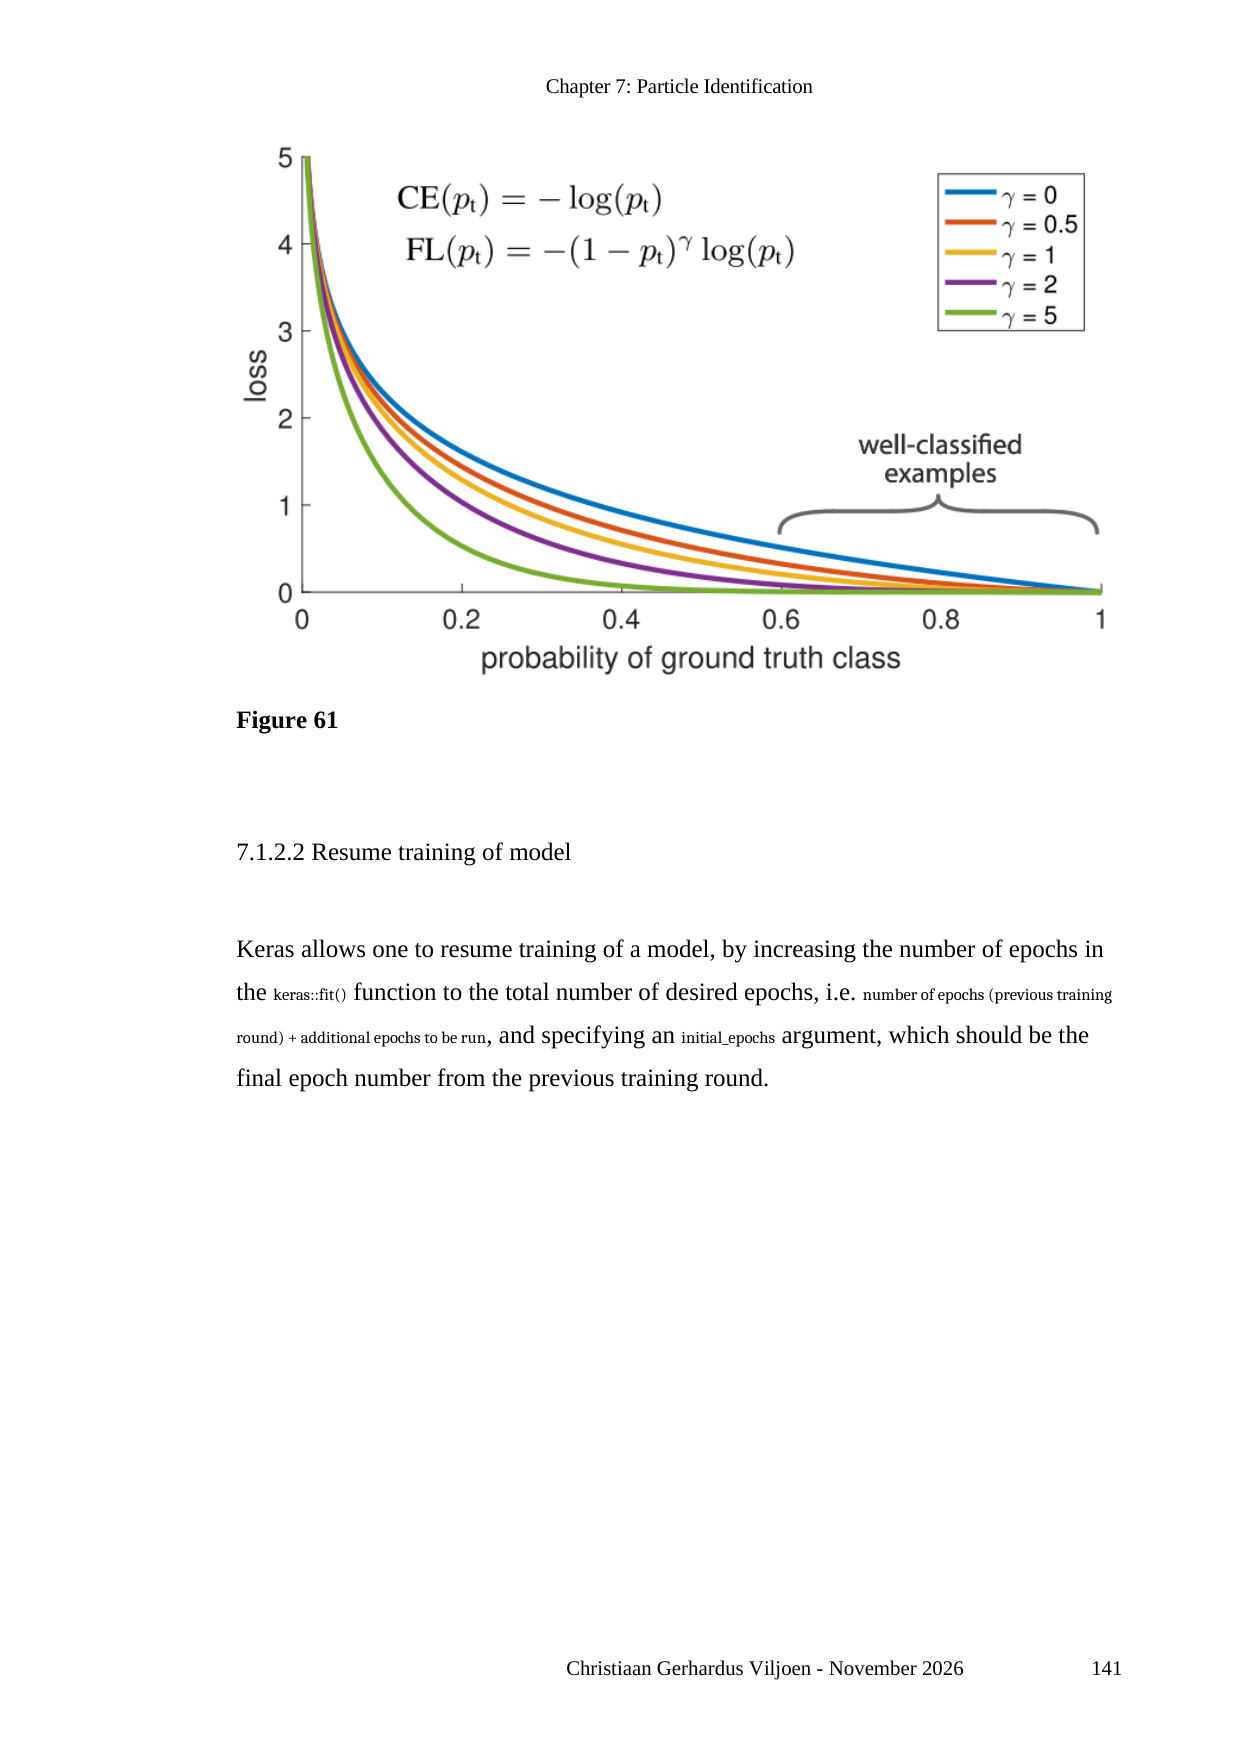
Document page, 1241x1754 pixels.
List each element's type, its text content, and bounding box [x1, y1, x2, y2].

text Keras allows one to resume training of a model, by increasing the number of epochs in the keras::fit() function to the total number of desired epochs, i.e. number of epochs (previous training round) + additional epochs to be run, and specifying an initial_epochs argument, which should be the final epoch number from the previous training round. [236, 934, 1122, 1092]
picture [236, 135, 1123, 679]
subtitle Resume training of model [236, 837, 1122, 866]
